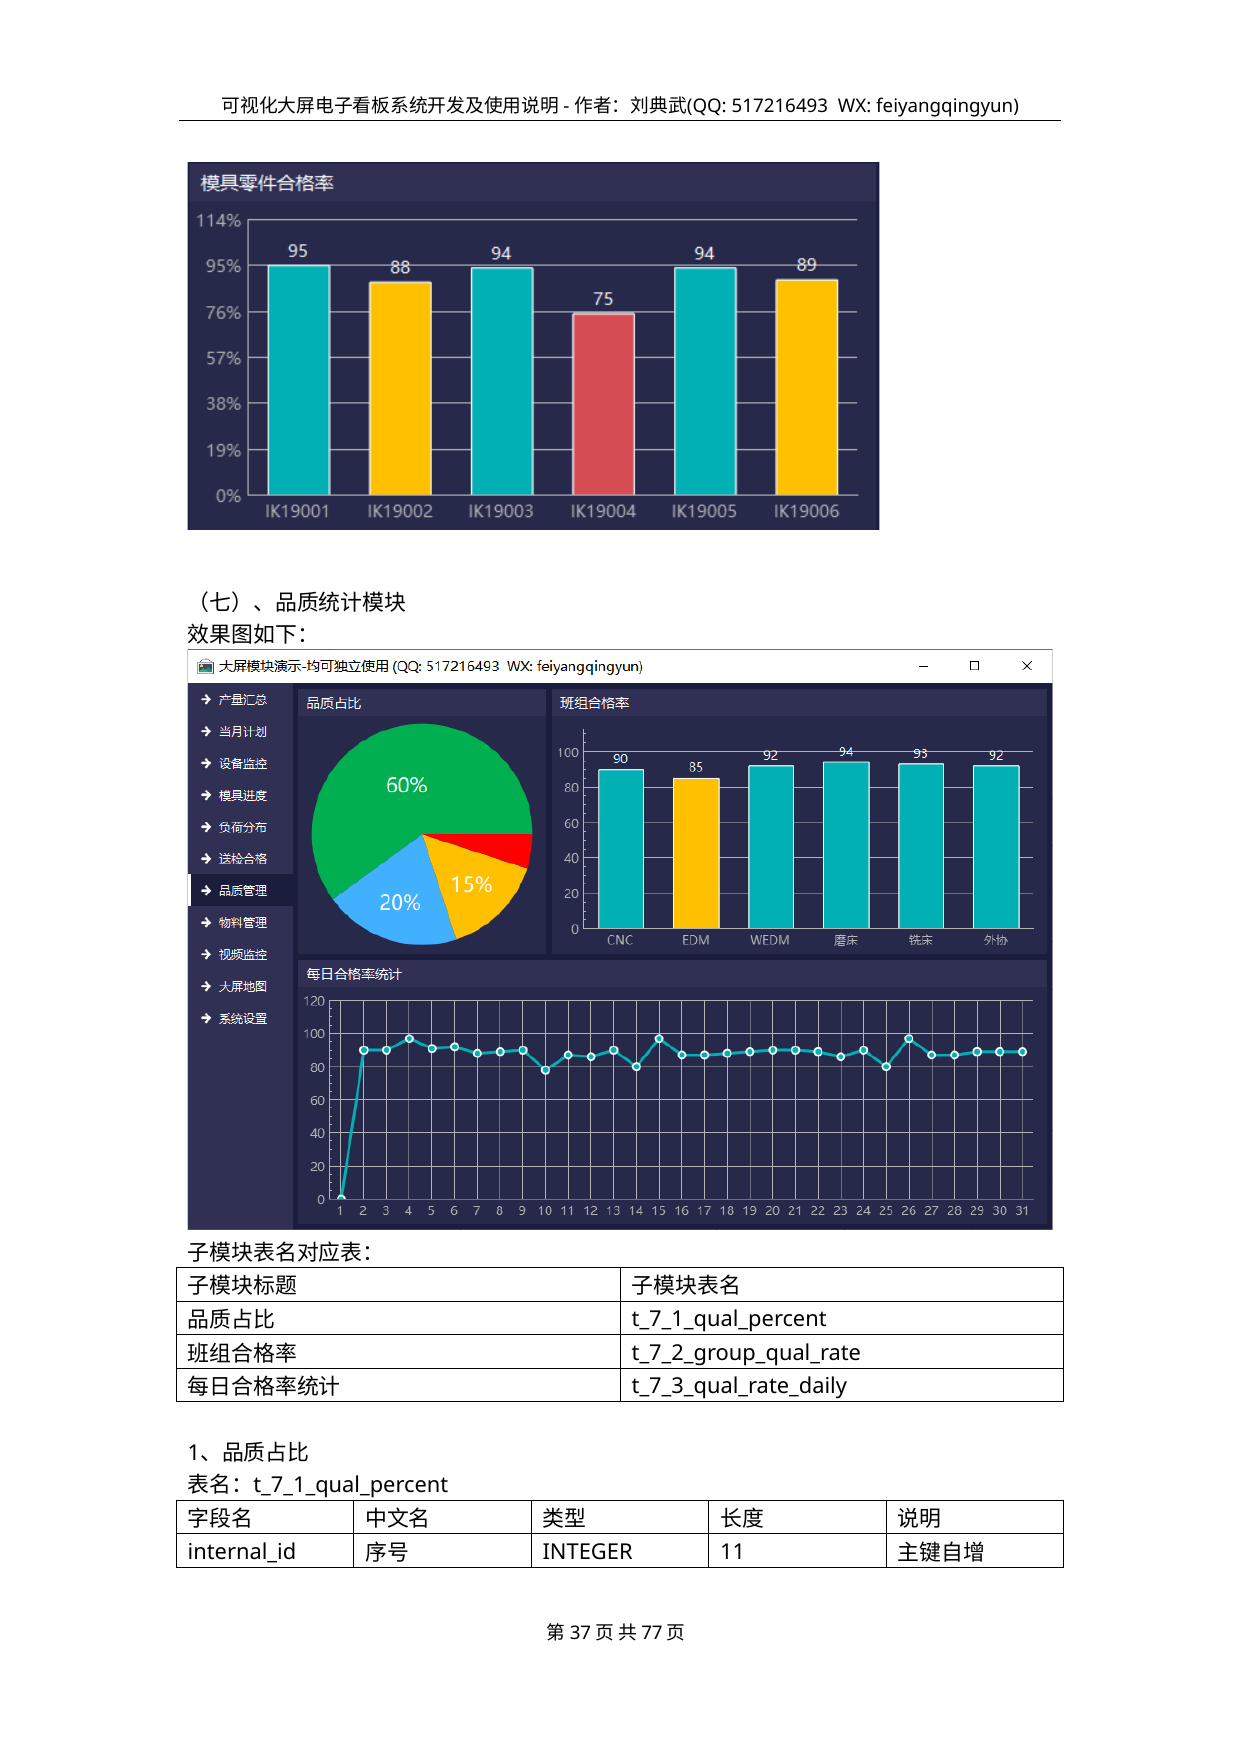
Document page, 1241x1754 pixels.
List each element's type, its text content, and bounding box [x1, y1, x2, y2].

table_cell 班组合格率 [177, 1335, 620, 1368]
table_header 长度 [709, 1501, 886, 1533]
table_header 中文名 [354, 1501, 531, 1533]
table_cell internal_id [177, 1534, 353, 1567]
table_cell 主键自增 [887, 1534, 1063, 1567]
picture [187, 162, 880, 530]
table_cell 品质占比 [177, 1302, 620, 1334]
text 效果图如下： [187, 617, 1053, 649]
table_cell 11 [709, 1534, 886, 1567]
picture [187, 649, 1053, 1230]
text 子模块表名对应表： [187, 1234, 1053, 1267]
table_cell t_7_1_qual_percent [621, 1302, 1063, 1334]
table_header 子模块标题 [177, 1268, 620, 1301]
table_cell t_7_2_group_qual_rate [621, 1335, 1063, 1368]
text 表名：t_7_1_qual_percent [187, 1467, 1053, 1500]
table_header 类型 [532, 1501, 708, 1533]
table_cell INTEGER [532, 1534, 708, 1567]
table_header 字段名 [177, 1501, 353, 1533]
table_cell t_7_3_qual_rate_daily [621, 1369, 1063, 1401]
table_cell 序号 [354, 1534, 531, 1567]
table_header 说明 [887, 1501, 1063, 1533]
table_header 子模块表名 [621, 1268, 1063, 1301]
text 1、品质占比 [187, 1435, 1053, 1467]
table_cell 每日合格率统计 [177, 1369, 620, 1401]
text （七）、品质统计模块 [187, 584, 1053, 617]
